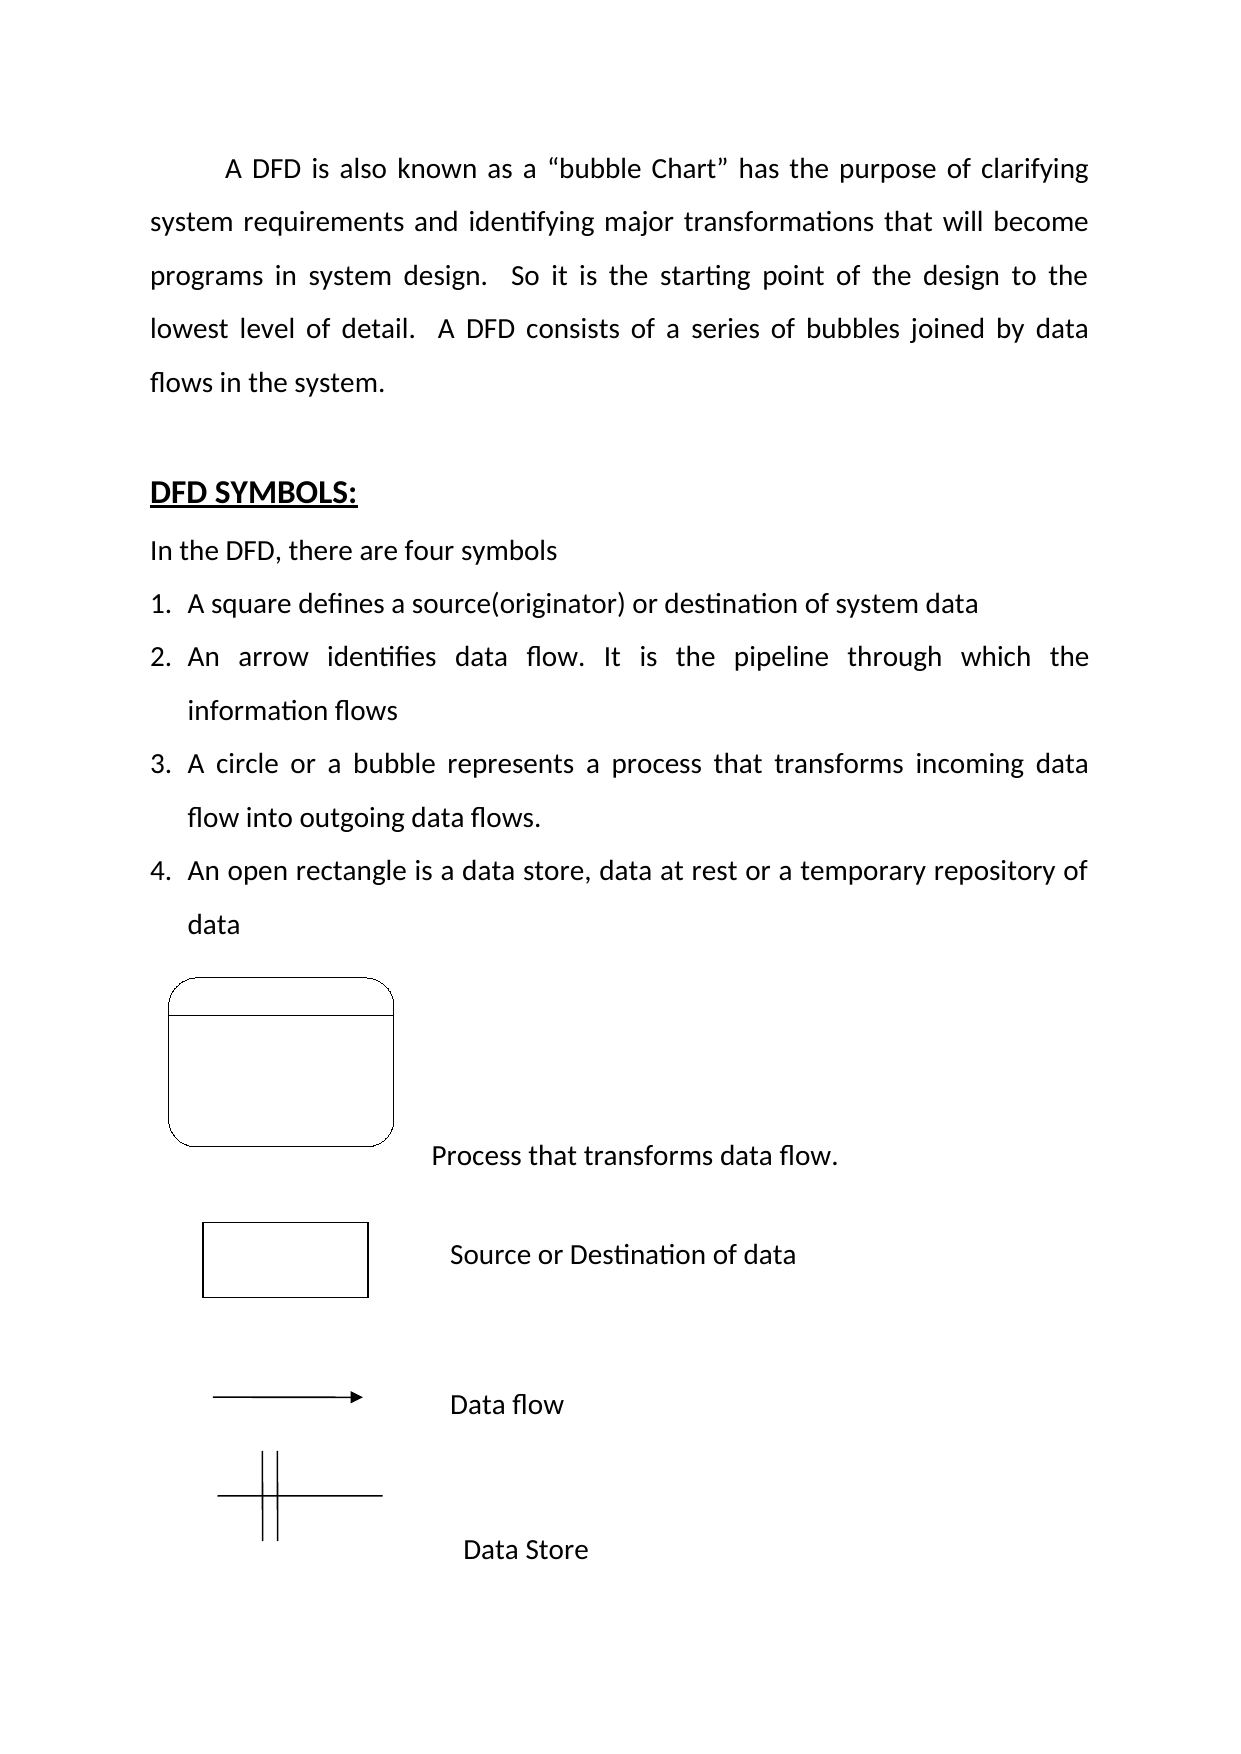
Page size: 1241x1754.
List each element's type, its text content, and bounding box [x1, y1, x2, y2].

text In the DFD, there are four symbols [150, 532, 1090, 567]
list An open rectangle is a data store, data at rest or a temporary repository of data [150, 852, 1090, 941]
text Process that transforms data flow. Source or Destination of data [150, 959, 1090, 1371]
text DFD SYMBOLS: [150, 471, 1090, 511]
text Data Store [150, 1531, 1090, 1567]
list A circle or a bubble represents a process that transforms incoming data flow into outgoing data flows. [150, 745, 1090, 834]
list A square defines a source(originator) or destination of system data [150, 585, 1090, 621]
list An arrow identifies data flow. It is the pipeline through which the information flows [150, 638, 1090, 728]
text Data flow [375, 1386, 1090, 1422]
text A DFD is also known as a “bubble Chart” has the purpose of clarifying system requirements and identifying major transformations that will become programs in system design. So it is the starting point of the design to the lowest level of detail. A DFD consists of a series of bubbles joined by data flows in the system. [150, 150, 1090, 399]
